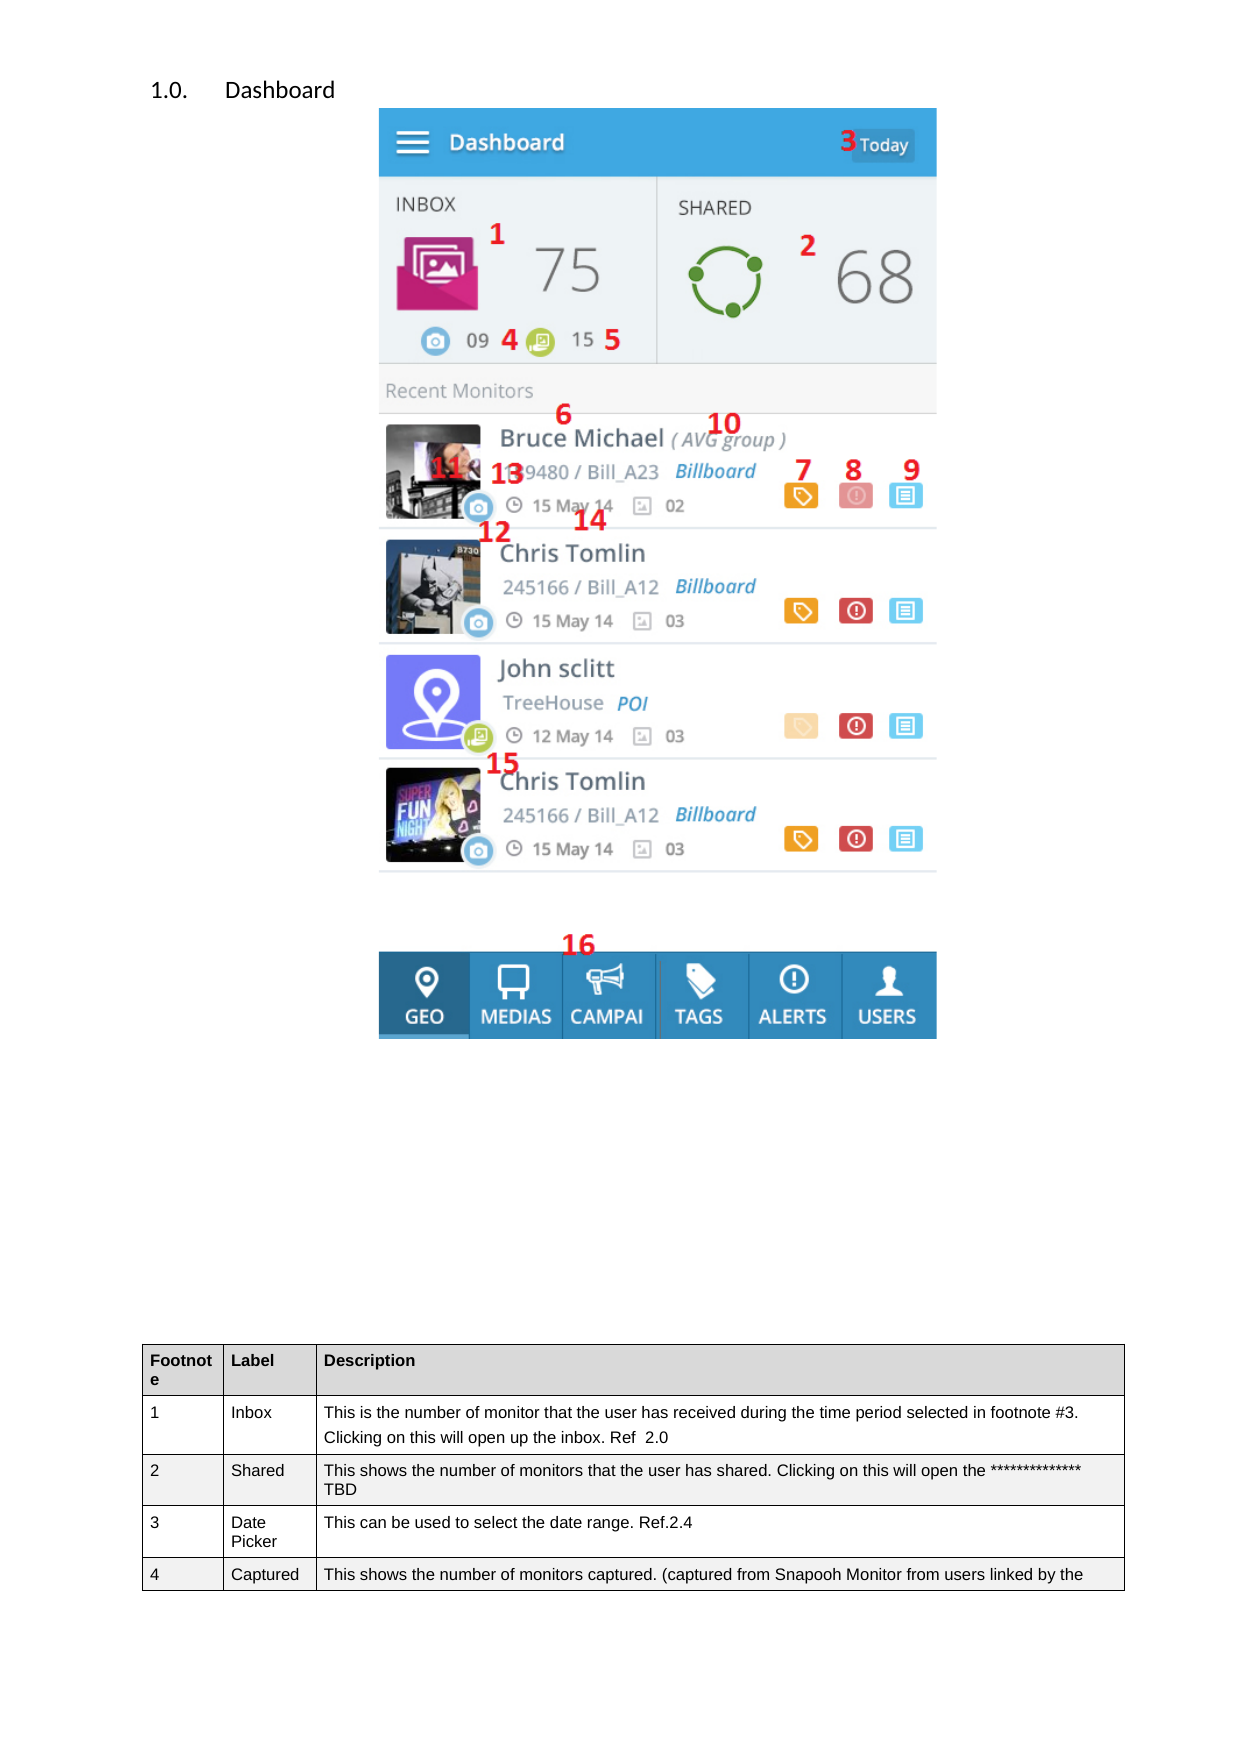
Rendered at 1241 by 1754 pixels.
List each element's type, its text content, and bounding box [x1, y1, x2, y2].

table_cell 3 [143, 1506, 223, 1557]
table_cell 4 [143, 1558, 223, 1590]
table_cell This can be used to select the date range. Ref.2.4 [317, 1506, 1124, 1557]
table_cell Inbox [224, 1396, 316, 1453]
list Dashboard [150, 74, 1090, 104]
table_cell 1 [143, 1396, 223, 1453]
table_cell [317, 1558, 1124, 1590]
table_cell This is the number of monitor that the user has received during the time period selected in footnote #3. Clicking on this will open up the inbox. Ref 2.0 [317, 1396, 1124, 1453]
table_header Footnote [143, 1345, 223, 1395]
table_cell Shared [224, 1455, 316, 1505]
table_cell Captured [224, 1558, 316, 1590]
table_cell This shows the number of monitors that the user has shared. Clicking on this will open the ************** TBD [317, 1455, 1124, 1505]
table_cell 2 [143, 1455, 223, 1505]
table_header Label [224, 1345, 316, 1395]
table_cell Date Picker [224, 1506, 316, 1557]
table_header Description [317, 1345, 1124, 1395]
picture [378, 108, 937, 1039]
